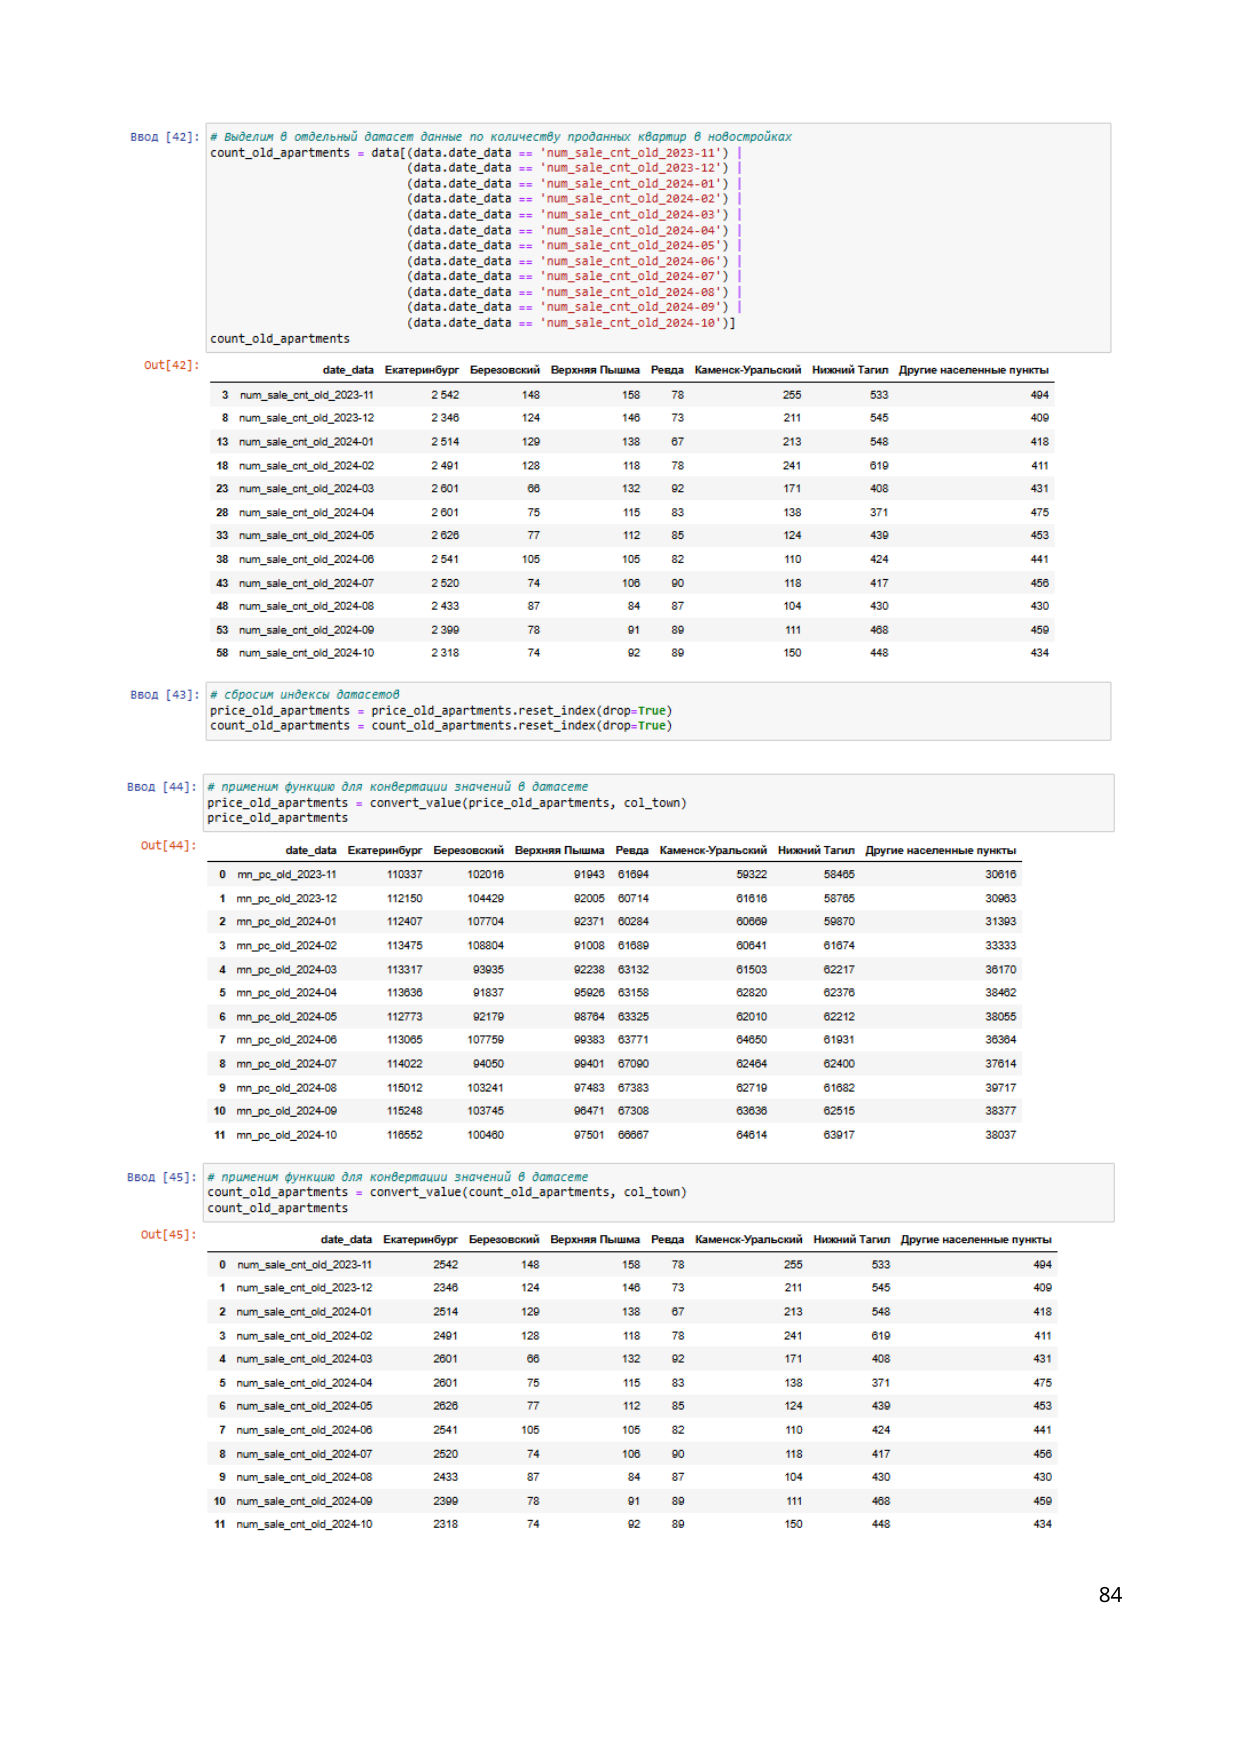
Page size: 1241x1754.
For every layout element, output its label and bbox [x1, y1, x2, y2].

picture [118, 769, 1123, 1544]
picture [118, 118, 1123, 749]
